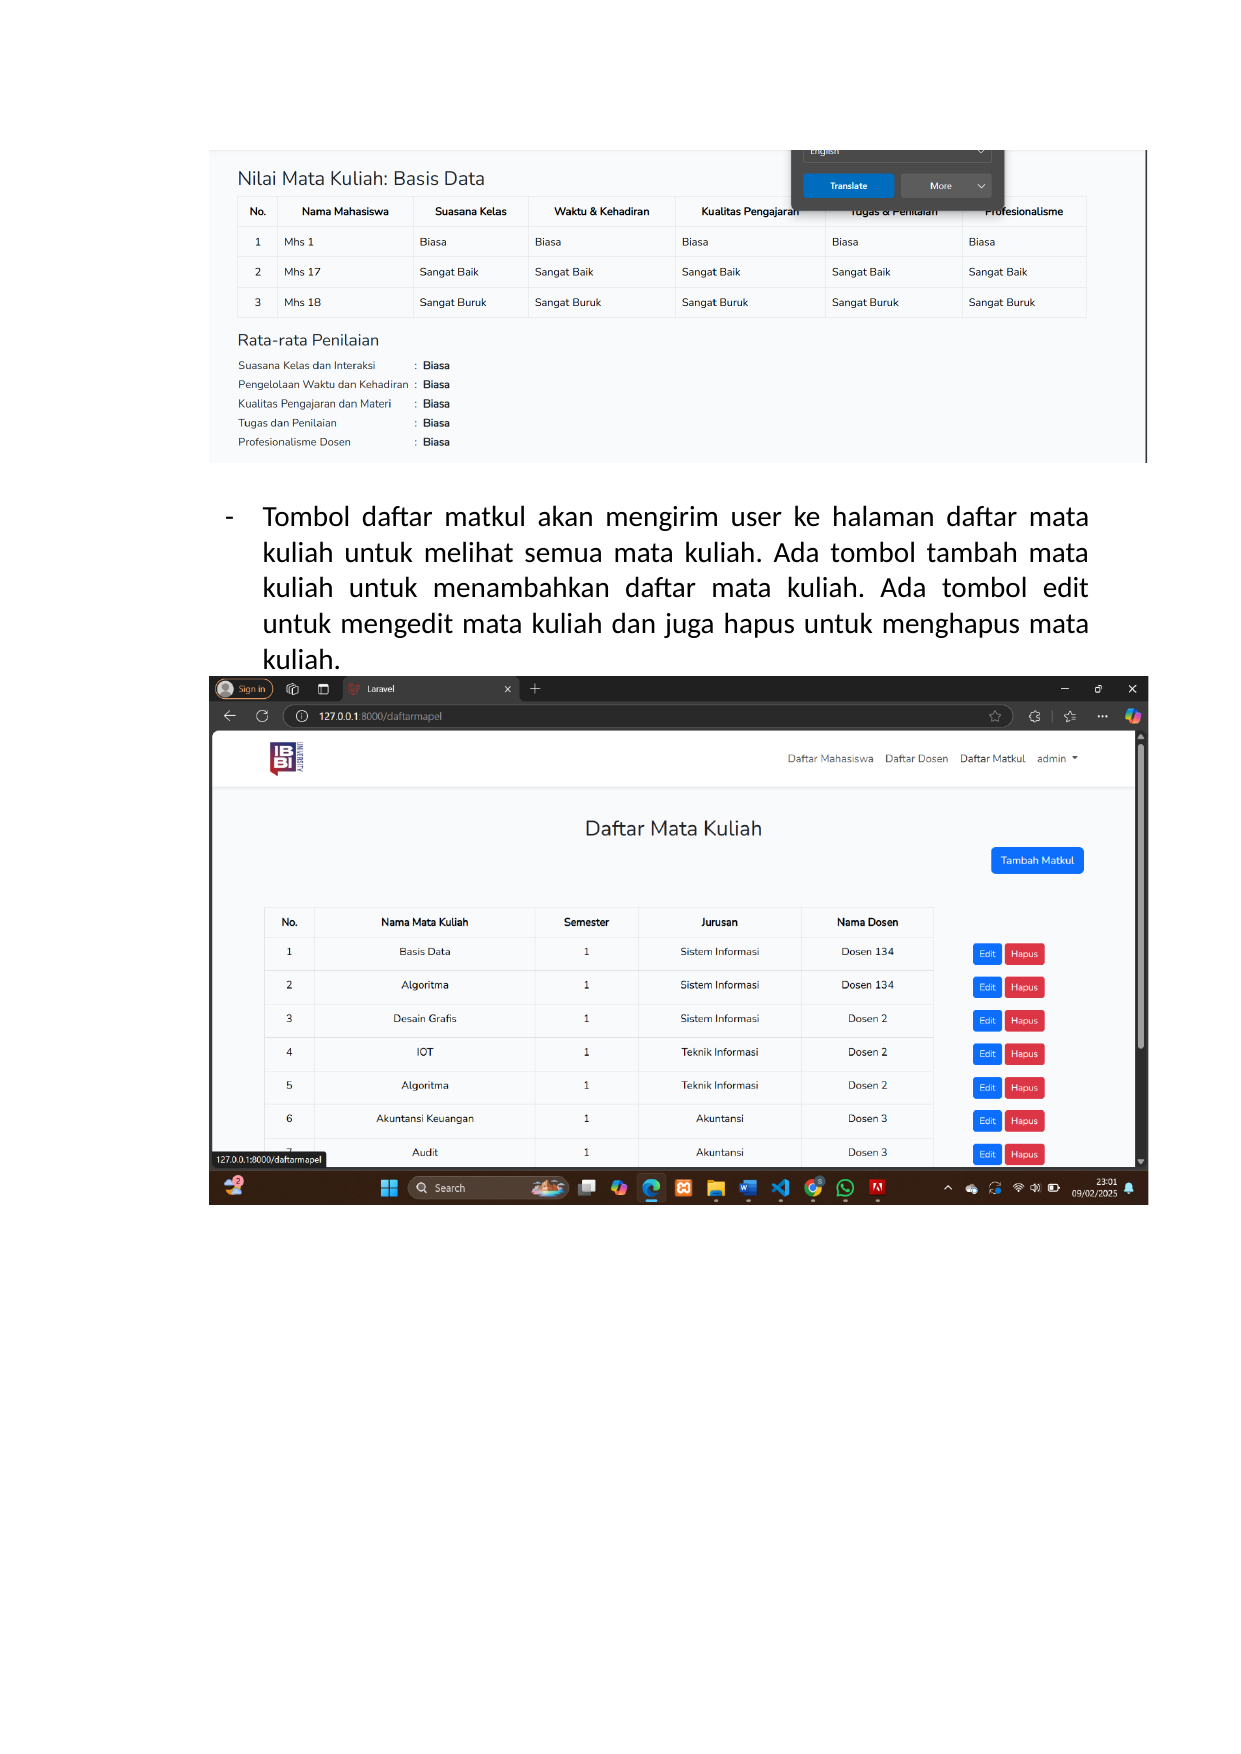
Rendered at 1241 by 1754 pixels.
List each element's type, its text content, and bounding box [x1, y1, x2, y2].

picture [209, 150, 1148, 463]
list Tombol daftar matkul akan mengirim user ke halaman daftar mata kuliah untuk melihat semua mata kuliah. Ada tombol tambah mata kuliah untuk menambahkan daftar mata kuliah. Ada tombol edit untuk mengedit mata kuliah dan juga hapus untuk menghapus mata kuliah. [225, 498, 1090, 676]
picture [209, 676, 1149, 1205]
